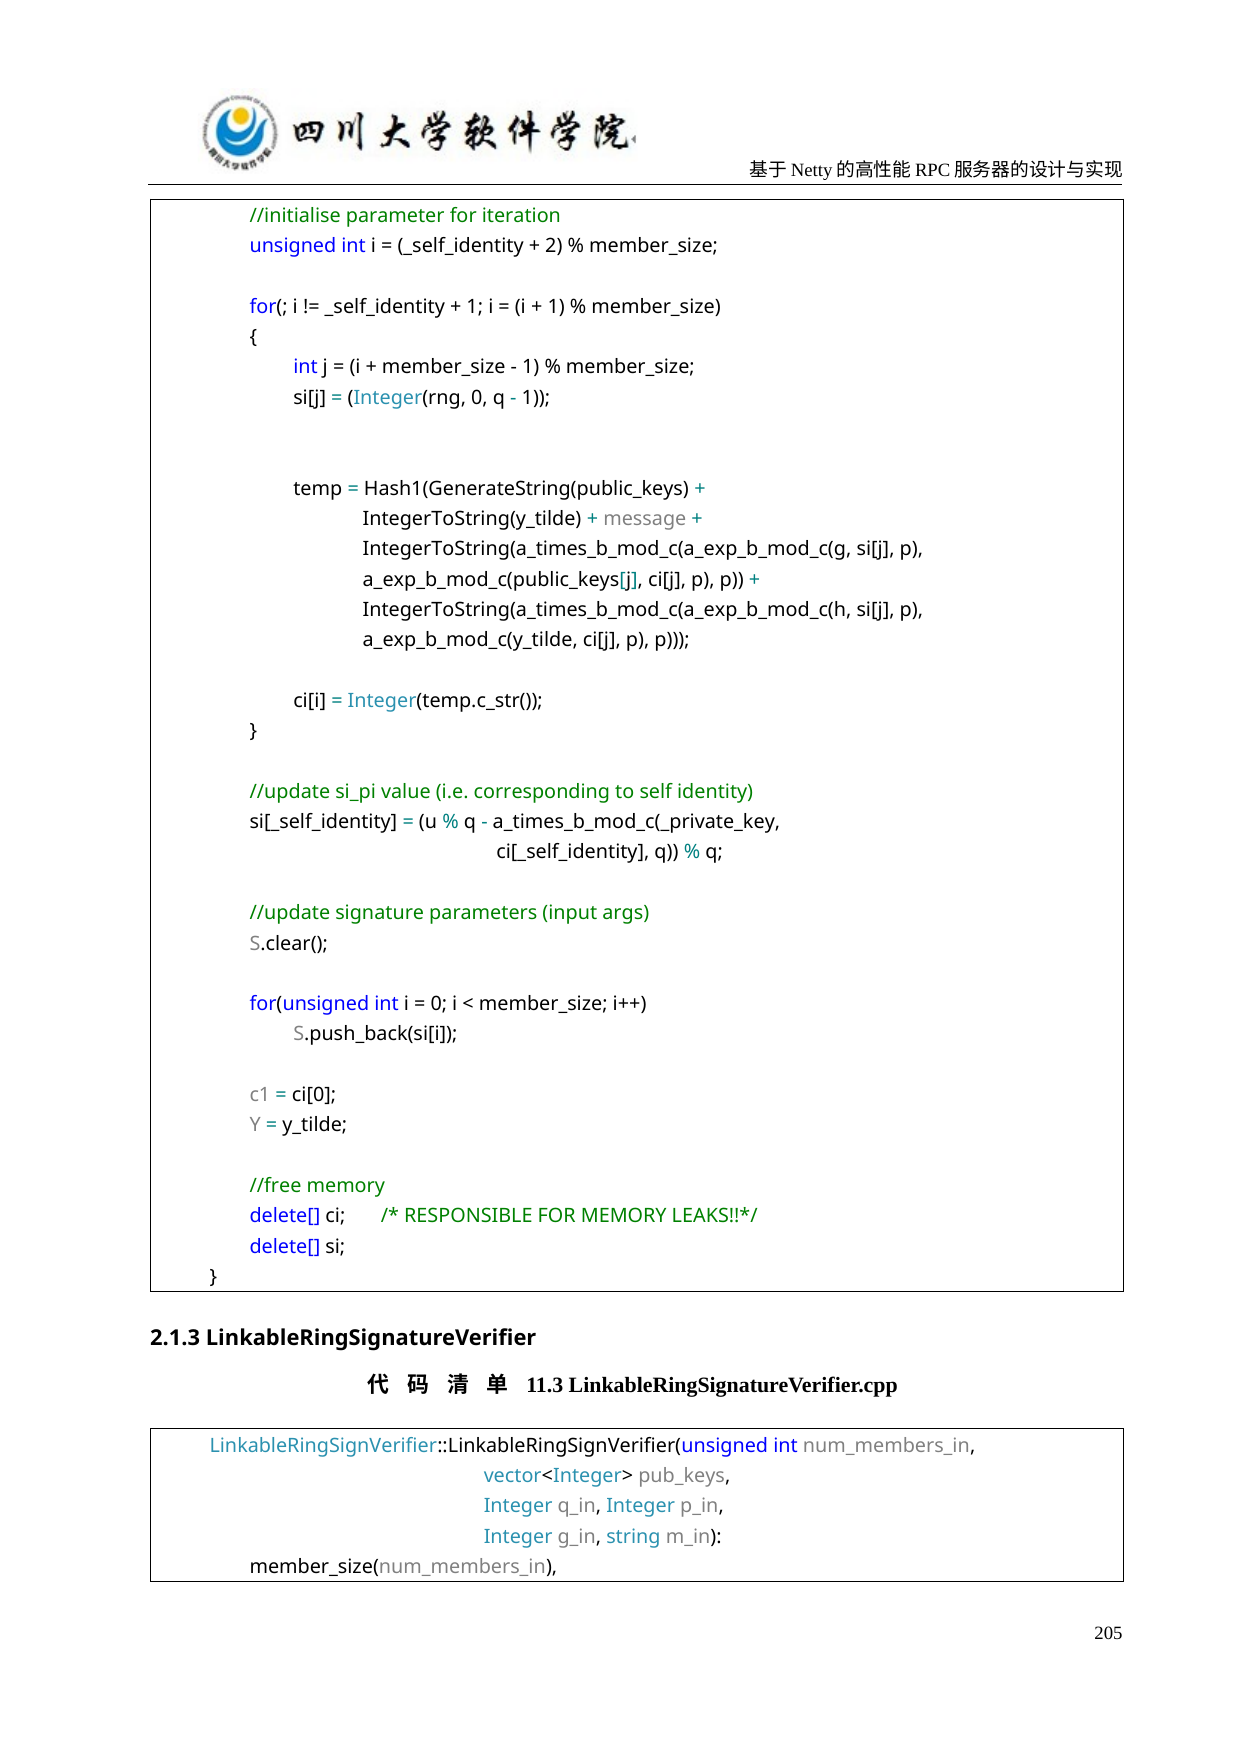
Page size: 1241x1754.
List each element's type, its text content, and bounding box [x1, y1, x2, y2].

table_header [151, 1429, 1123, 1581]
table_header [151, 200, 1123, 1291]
text 2.1.3 LinkableRingSignatureVerifier [150, 1322, 1120, 1352]
text 代码清单11.3 LinkableRingSignatureVerifier.cpp [150, 1352, 1120, 1413]
picture [197, 88, 639, 177]
